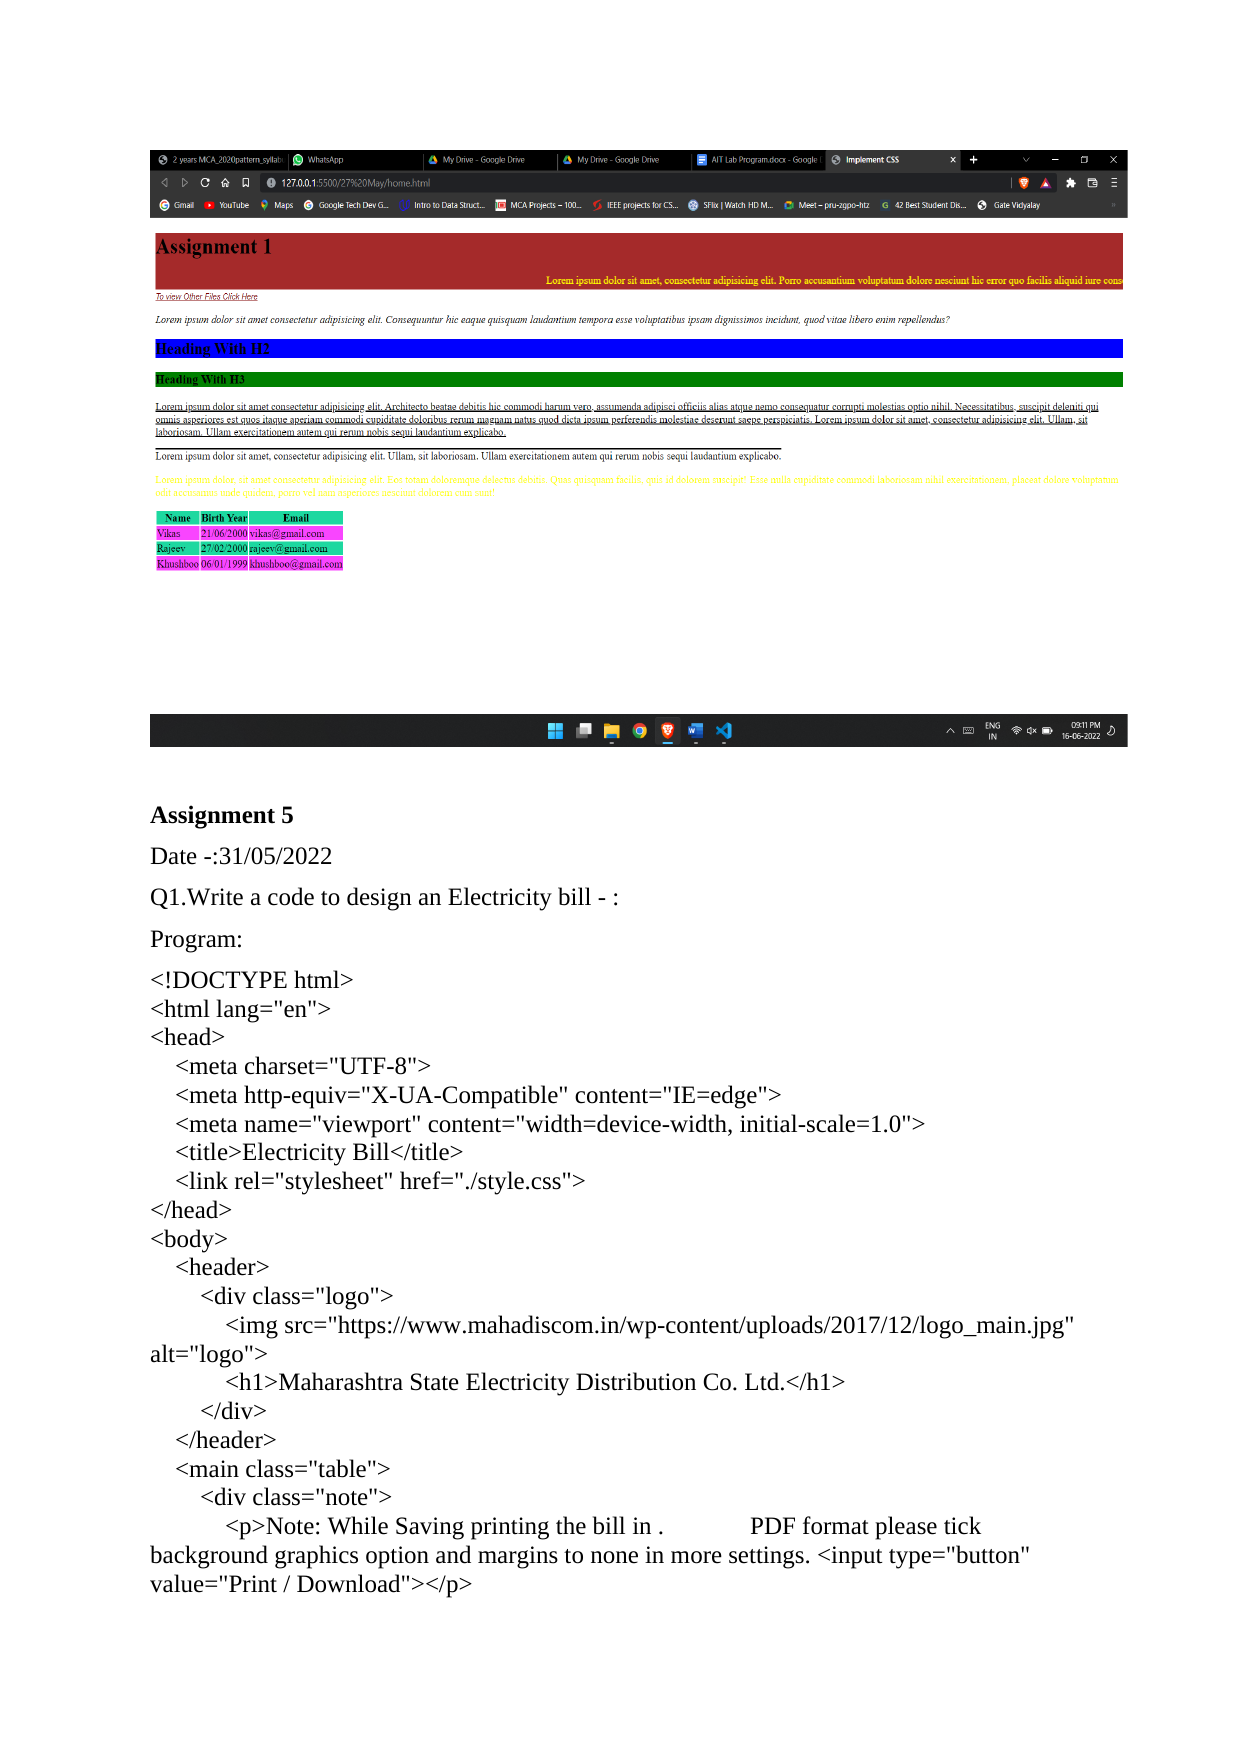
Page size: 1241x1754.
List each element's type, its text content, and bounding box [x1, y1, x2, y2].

text Q1.Write a code to design an Electricity bill - : [150, 882, 1090, 911]
text <!DOCTYPE html> [150, 965, 1090, 994]
text </div> [150, 1396, 1090, 1425]
text Assignment 5 [150, 800, 1090, 829]
text <header> [150, 1252, 1090, 1281]
text <meta http-equiv="X-UA-Compatible" content="IE=edge"> [150, 1080, 1090, 1109]
text <div class="logo"> [150, 1281, 1090, 1310]
text <div class="note"> [150, 1482, 1090, 1511]
text Date -:31/05/2022 [150, 841, 1090, 870]
text <meta charset="UTF-8"> [150, 1051, 1090, 1080]
text <body> [150, 1224, 1090, 1252]
text <p>Note: While Saving printing the bill in . PDF format please tick background graphics option and margins to none in more settings. <input type="button" value="Print / Download"></p> [150, 1511, 1090, 1597]
text <img src="https://www.mahadiscom.in/wp-content/uploads/2017/12/logo_main.jpg" alt="logo"> [150, 1310, 1090, 1367]
text </head> [150, 1195, 1090, 1224]
text <head> [150, 1022, 1090, 1051]
text </header> [150, 1425, 1090, 1454]
text <link rel="stylesheet" href="./style.css"> [150, 1166, 1090, 1195]
text <title>Electricity Bill</title> [150, 1137, 1090, 1166]
text Program: [150, 924, 1090, 952]
text <main class="table"> [150, 1454, 1090, 1482]
text <meta name="viewport" content="width=device-width, initial-scale=1.0"> [150, 1109, 1090, 1137]
text <html lang="en"> [150, 994, 1090, 1022]
picture [150, 150, 1128, 747]
text <h1>Maharashtra State Electricity Distribution Co. Ltd.</h1> [150, 1367, 1090, 1396]
